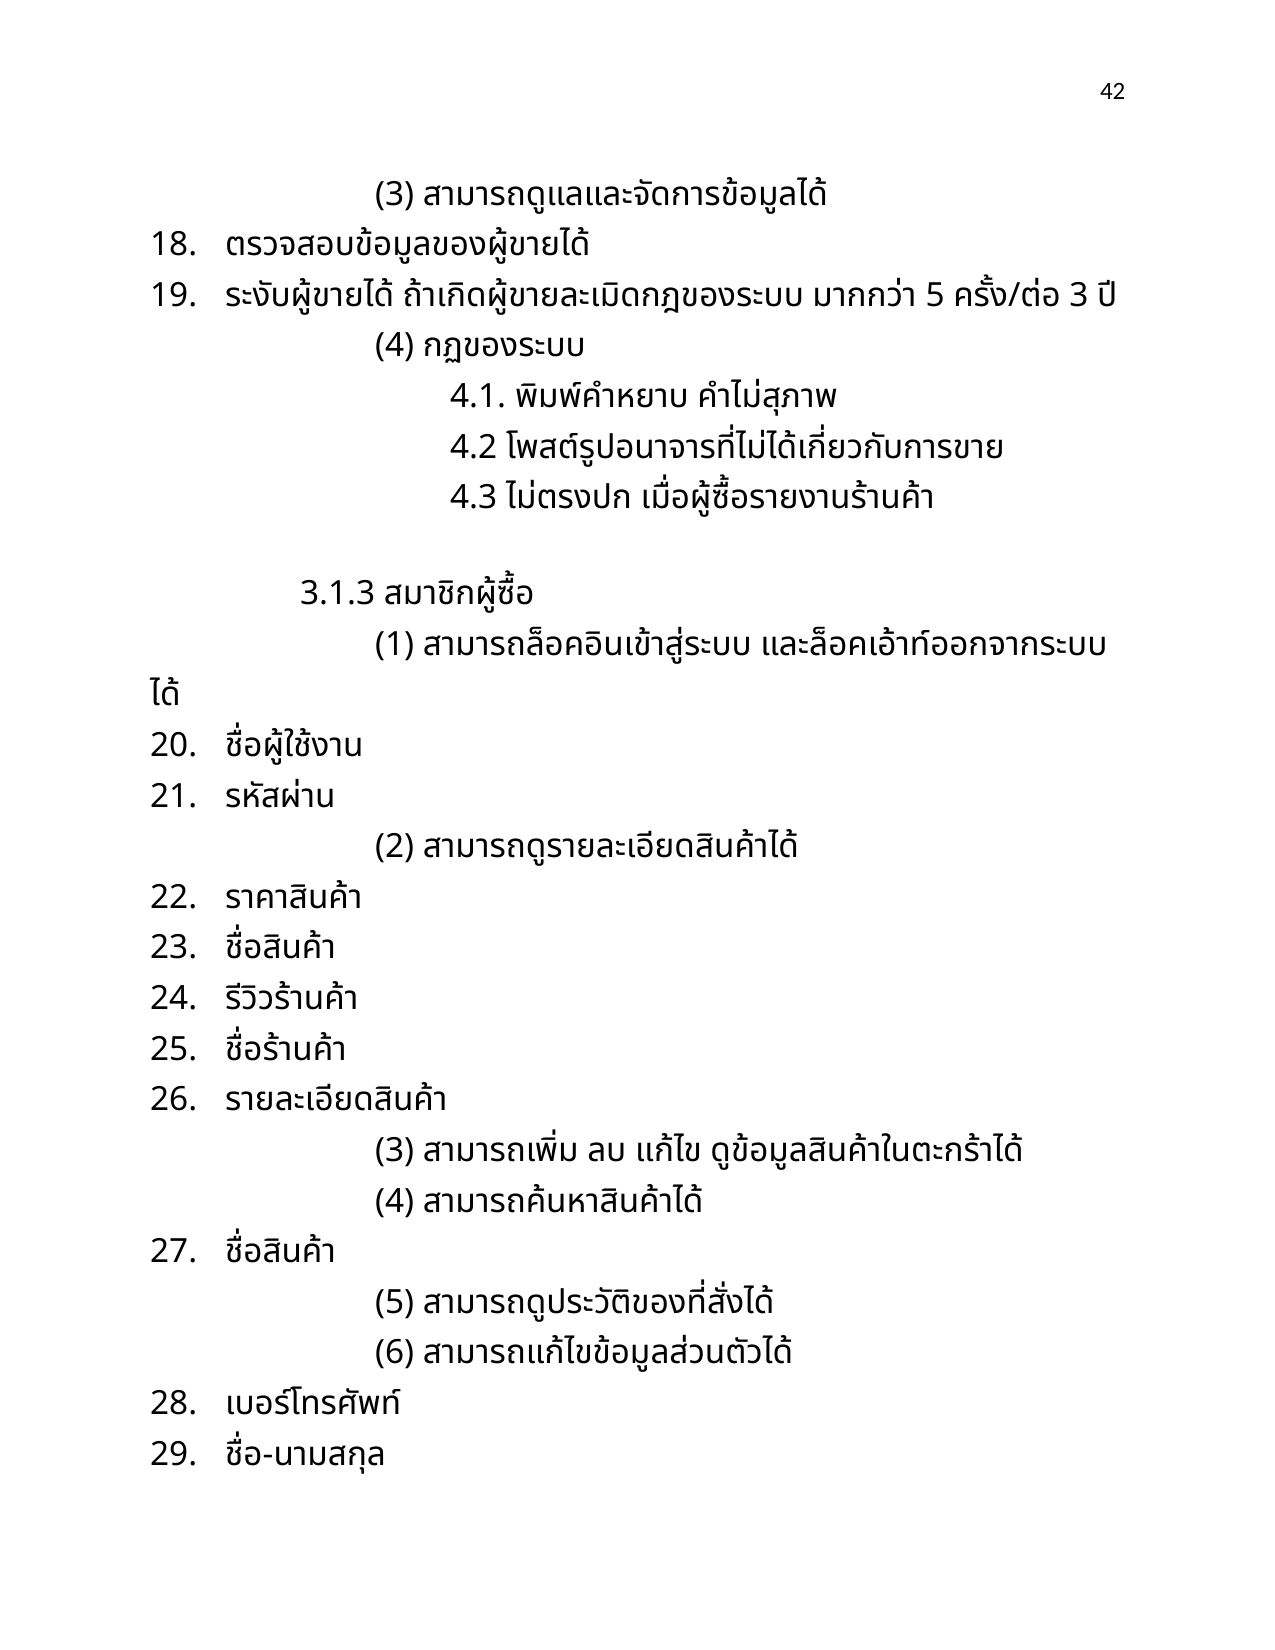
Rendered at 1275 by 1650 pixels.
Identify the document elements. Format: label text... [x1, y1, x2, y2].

list ราคาสินค้า [150, 873, 1125, 923]
list รีวิวร้านค้า [150, 974, 1125, 1024]
text 4.1. พิมพ์คำหยาบ คำไม่สุภาพ [375, 372, 1125, 422]
list ชื่อผู้ใช้งาน [150, 721, 1125, 771]
text 3.1.3 สมาชิกผู้ซื้อ [225, 569, 1125, 620]
text (6) สามารถแก้ไขข้อมูลส่วนตัวได้ [300, 1328, 1125, 1379]
text (1) สามารถล็อคอินเข้าสู่ระบบ และล็อคเอ้าท์ออกจากระบบได้ [150, 620, 1125, 721]
list ระงับผู้ขายได้ ถ้าเกิดผู้ขายละเมิดกฎของระบบ มากกว่า 5 ครั้ง/ต่อ 3 ปี [150, 271, 1125, 321]
text (3) สามารถเพิ่ม ลบ แก้ไข ดูข้อมูลสินค้าในตะกร้าได้ [300, 1126, 1125, 1176]
text (3) สามารถดูแลและจัดการข้อมูลได้ [300, 169, 1125, 220]
list รายละเอียดสินค้า [150, 1075, 1125, 1126]
text (4) กฏของระบบ [300, 321, 1125, 372]
list รหัสผ่าน [150, 771, 1125, 822]
text 4.3 ไม่ตรงปก เมื่อผู้ซื้อรายงานร้านค้า [375, 473, 1125, 524]
list ชื่อร้านค้า [150, 1024, 1125, 1075]
list ตรวจสอบข้อมูลของผู้ขายได้ [150, 220, 1125, 271]
text (4) สามารถค้นหาสินค้าได้ [300, 1176, 1125, 1227]
list เบอร์โทรศัพท์ [150, 1379, 1125, 1429]
list ชื่อสินค้า [150, 1227, 1125, 1278]
text (2) สามารถดูรายละเอียดสินค้าได้ [375, 822, 1125, 873]
list ชื่อสินค้า [150, 923, 1125, 974]
list ชื่อ-นามสกุล [150, 1429, 1125, 1480]
text (5) สามารถดูประวัติของที่สั่งได้ [300, 1278, 1125, 1328]
text 4.2 โพสต์รูปอนาจารที่ไม่ได้เกี่ยวกับการขาย [450, 422, 1125, 473]
